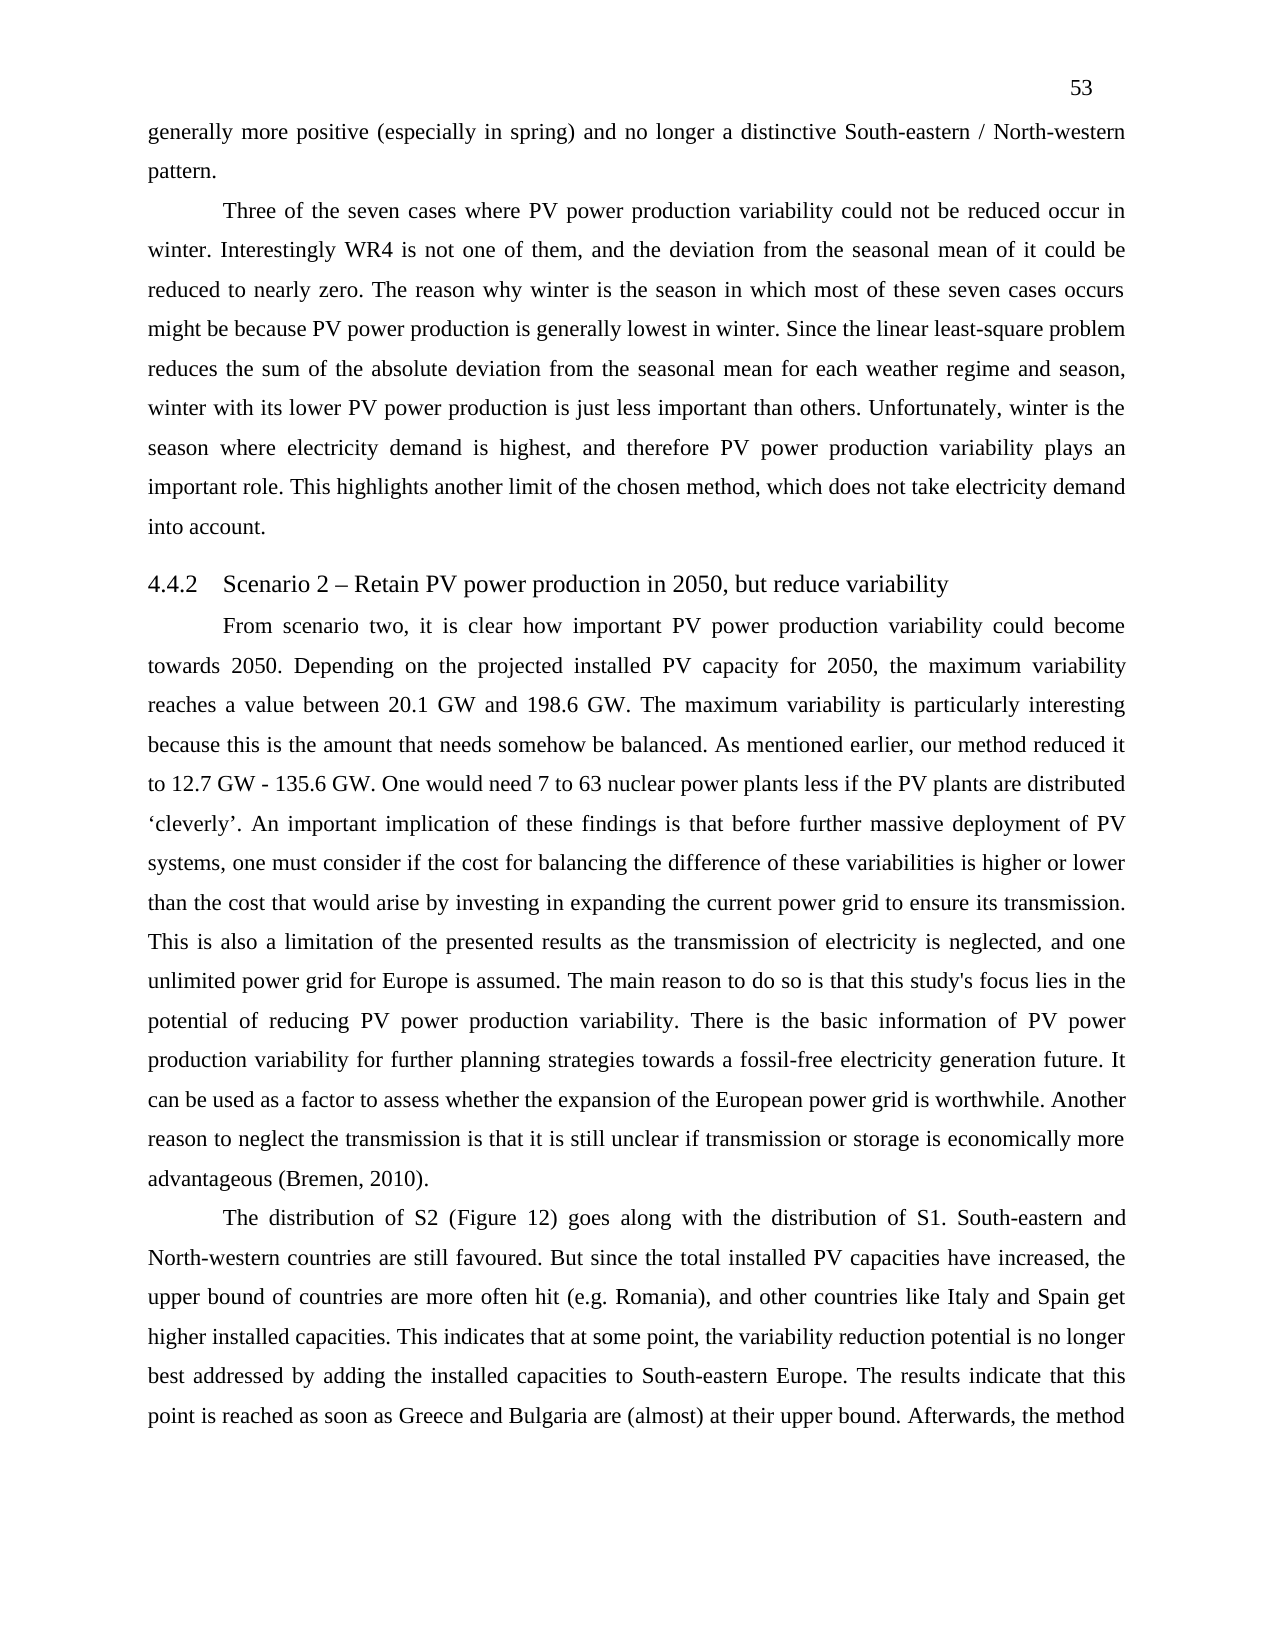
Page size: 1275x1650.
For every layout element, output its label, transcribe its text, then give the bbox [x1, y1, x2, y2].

text Three of the seven cases where PV power production variability could not be reduced occur in winter. Interestingly WR4 is not one of them, and the deviation from the seasonal mean of it could be reduced to nearly zero. The reason why winter is the season in which most of these seven cases occurs might be because PV power production is generally lowest in winter. Since the linear least-square problem reduces the sum of the absolute deviation from the seasonal mean for each weather regime and season, winter with its lower PV power production is just less important than others. Unfortunately, winter is the season where electricity demand is highest, and therefore PV power production variability plays an important role. This highlights another limit of the chosen method, which does not take electricity demand into account. [148, 197, 1127, 539]
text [148, 118, 1127, 184]
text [148, 1204, 1127, 1428]
text From scenario two, it is clear how important PV power production variability could become towards 2050. Depending on the projected installed PV capacity for 2050, the maximum variability reaches a value between 20.1 GW and 198.6 GW. The maximum variability is particularly interesting because this is the amount that needs somehow be balanced. As mentioned earlier, our method reduced it to 12.7 GW - 135.6 GW. One would need 7 to 63 nuclear power plants less if the PV plants are distributed ‘cleverly’. An important implication of these findings is that before further massive deployment of PV systems, one must consider if the cost for balancing the difference of these variabilities is higher or lower than the cost that would arise by investing in expanding the current power grid to ensure its transmission. This is also a limitation of the presented results as the transmission of electricity is neglected, and one unlimited power grid for Europe is assumed. The main reason to do so is that this study's focus lies in the potential of reducing PV power production variability. There is the basic information of PV power production variability for further planning strategies towards a fossil-free electricity generation future. It can be used as a factor to assess whether the expansion of the European power grid is worthwhile. Another reason to neglect the transmission is that it is still unclear if transmission or storage is economically more advantageous (Bremen, 2010). [148, 612, 1127, 1191]
subtitle Scenario 2 – Retain PV power production in 2050, but reduce variability [148, 569, 1127, 598]
